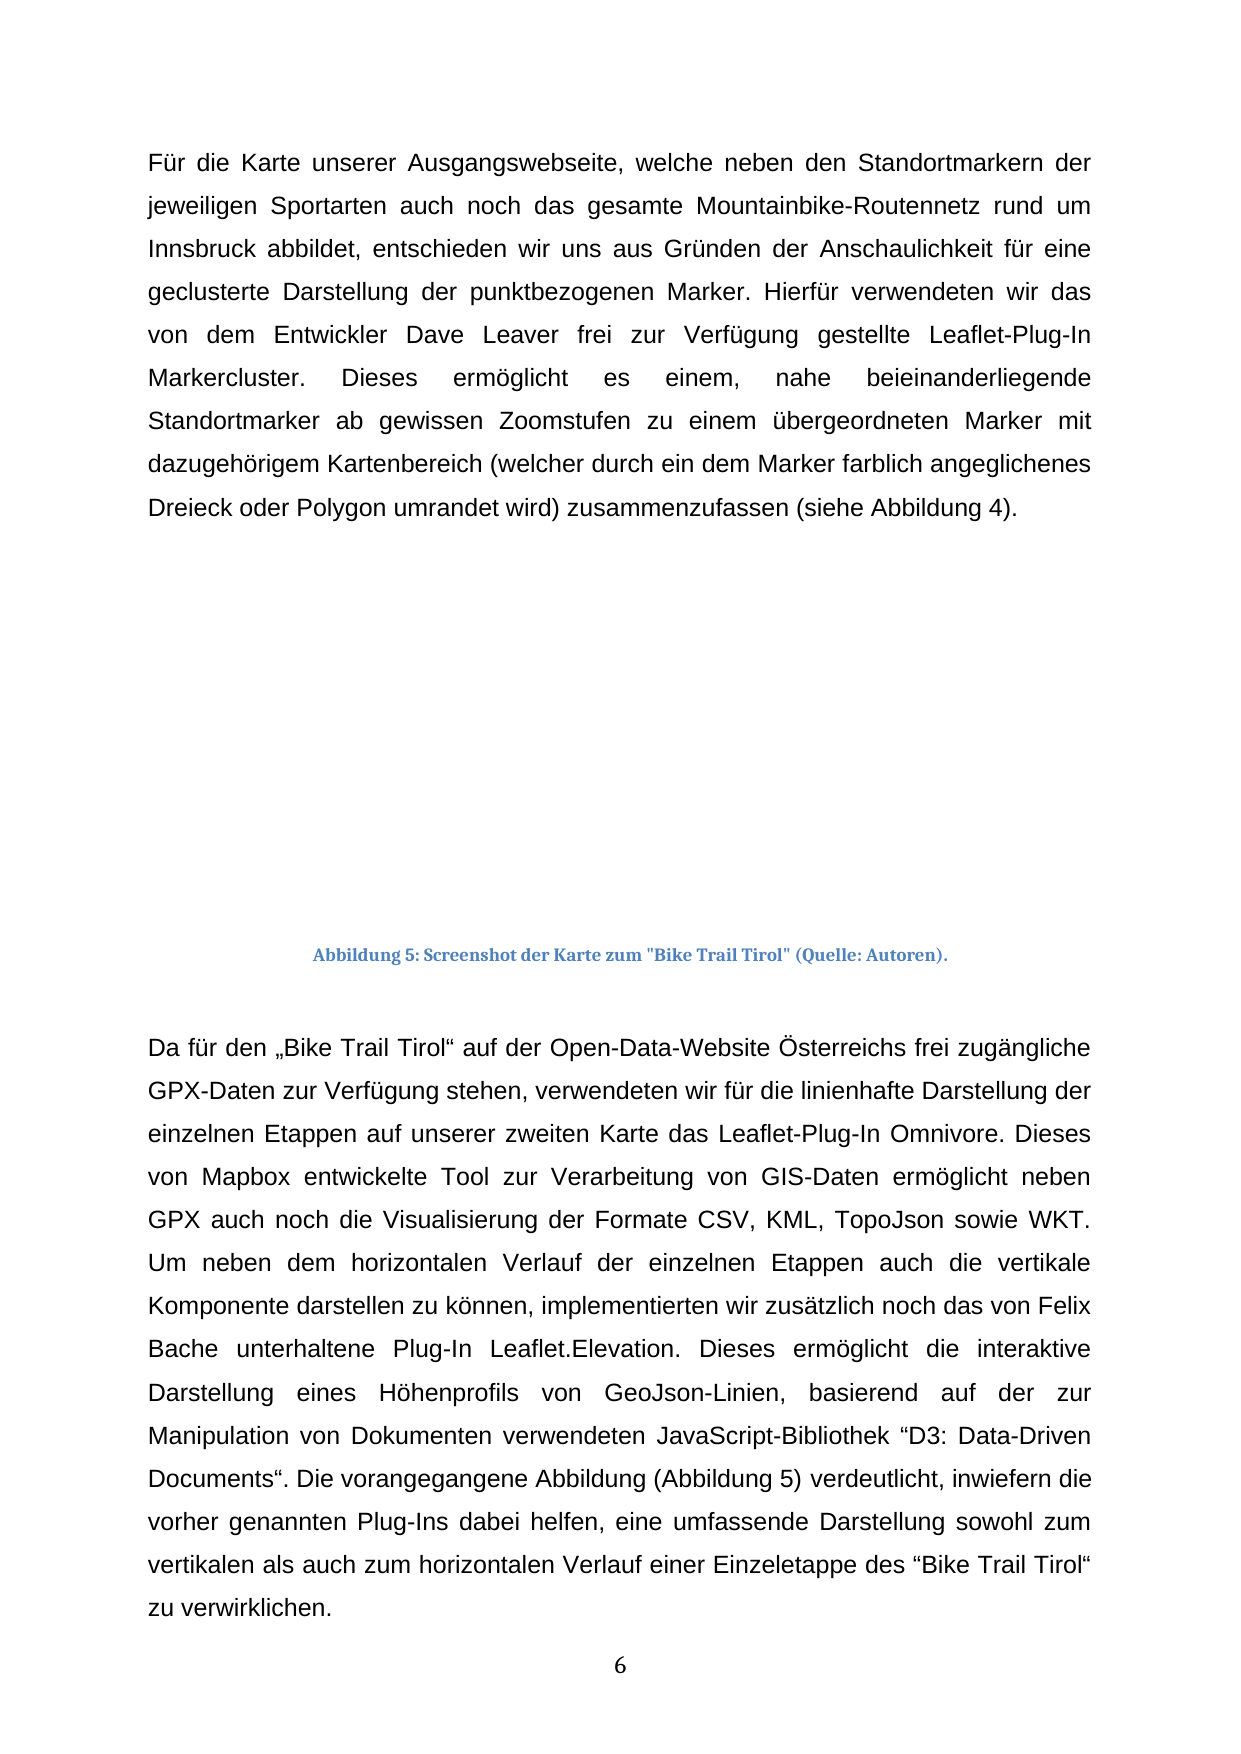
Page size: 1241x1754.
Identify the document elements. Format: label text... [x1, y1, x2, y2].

text Da für den „Bike Trail Tirol“ auf der Open-Data-Website Österreichs frei zugängliche GPX-Daten zur Verfügung stehen, verwendeten wir für die linienhafte Darstellung der einzelnen Etappen auf unserer zweiten Karte das Leaflet-Plug-In Omnivore. Dieses von Mapbox entwickelte Tool zur Verarbeitung von GIS-Daten ermöglicht neben GPX auch noch die Visualisierung der Formate CSV, KML, TopoJson sowie WKT. Um neben dem horizontalen Verlauf der einzelnen Etappen auch die vertikale Komponente darstellen zu können, implementierten wir zusätzlich noch das von Felix Bache unterhaltene Plug-In Leaflet.Elevation. Dieses ermöglicht die interaktive Darstellung eines Höhenprofils von GeoJson-Linien, basierend auf der zur Manipulation von Dokumenten verwendeten JavaScript-Bibliothek “D3: Data-Driven Documents“. Die vorangegangene Abbildung (Abbildung 5) verdeutlicht, inwiefern die vorher genannten Plug-Ins dabei helfen, eine umfassende Darstellung sowohl zum vertikalen als auch zum horizontalen Verlauf einer Einzeletappe des “Bike Trail Tirol“ zu verwirklichen. [148, 536, 1093, 1622]
text Für die Karte unserer Ausgangswebseite, welche neben den Standortmarkern der jeweiligen Sportarten auch noch das gesamte Mountainbike-Routennetz rund um Innsbruck abbildet, entschieden wir uns aus Gründen der Anschaulichkeit für eine geclusterte Darstellung der punktbezogenen Marker. Hierfür verwendeten wir das von dem Entwickler Dave Leaver frei zur Verfügung gestellte Leaflet-Plug-In Markercluster. Dieses ermöglicht es einem, nahe beieinanderliegende Standortmarker ab gewissen Zoomstufen zu einem übergeordneten Marker mit dazugehörigem Kartenbereich (welcher durch ein dem Marker farblich angeglichenes Dreieck oder Polygon umrandet wird) zusammenzufassen (siehe Abbildung 4). [148, 148, 1093, 521]
